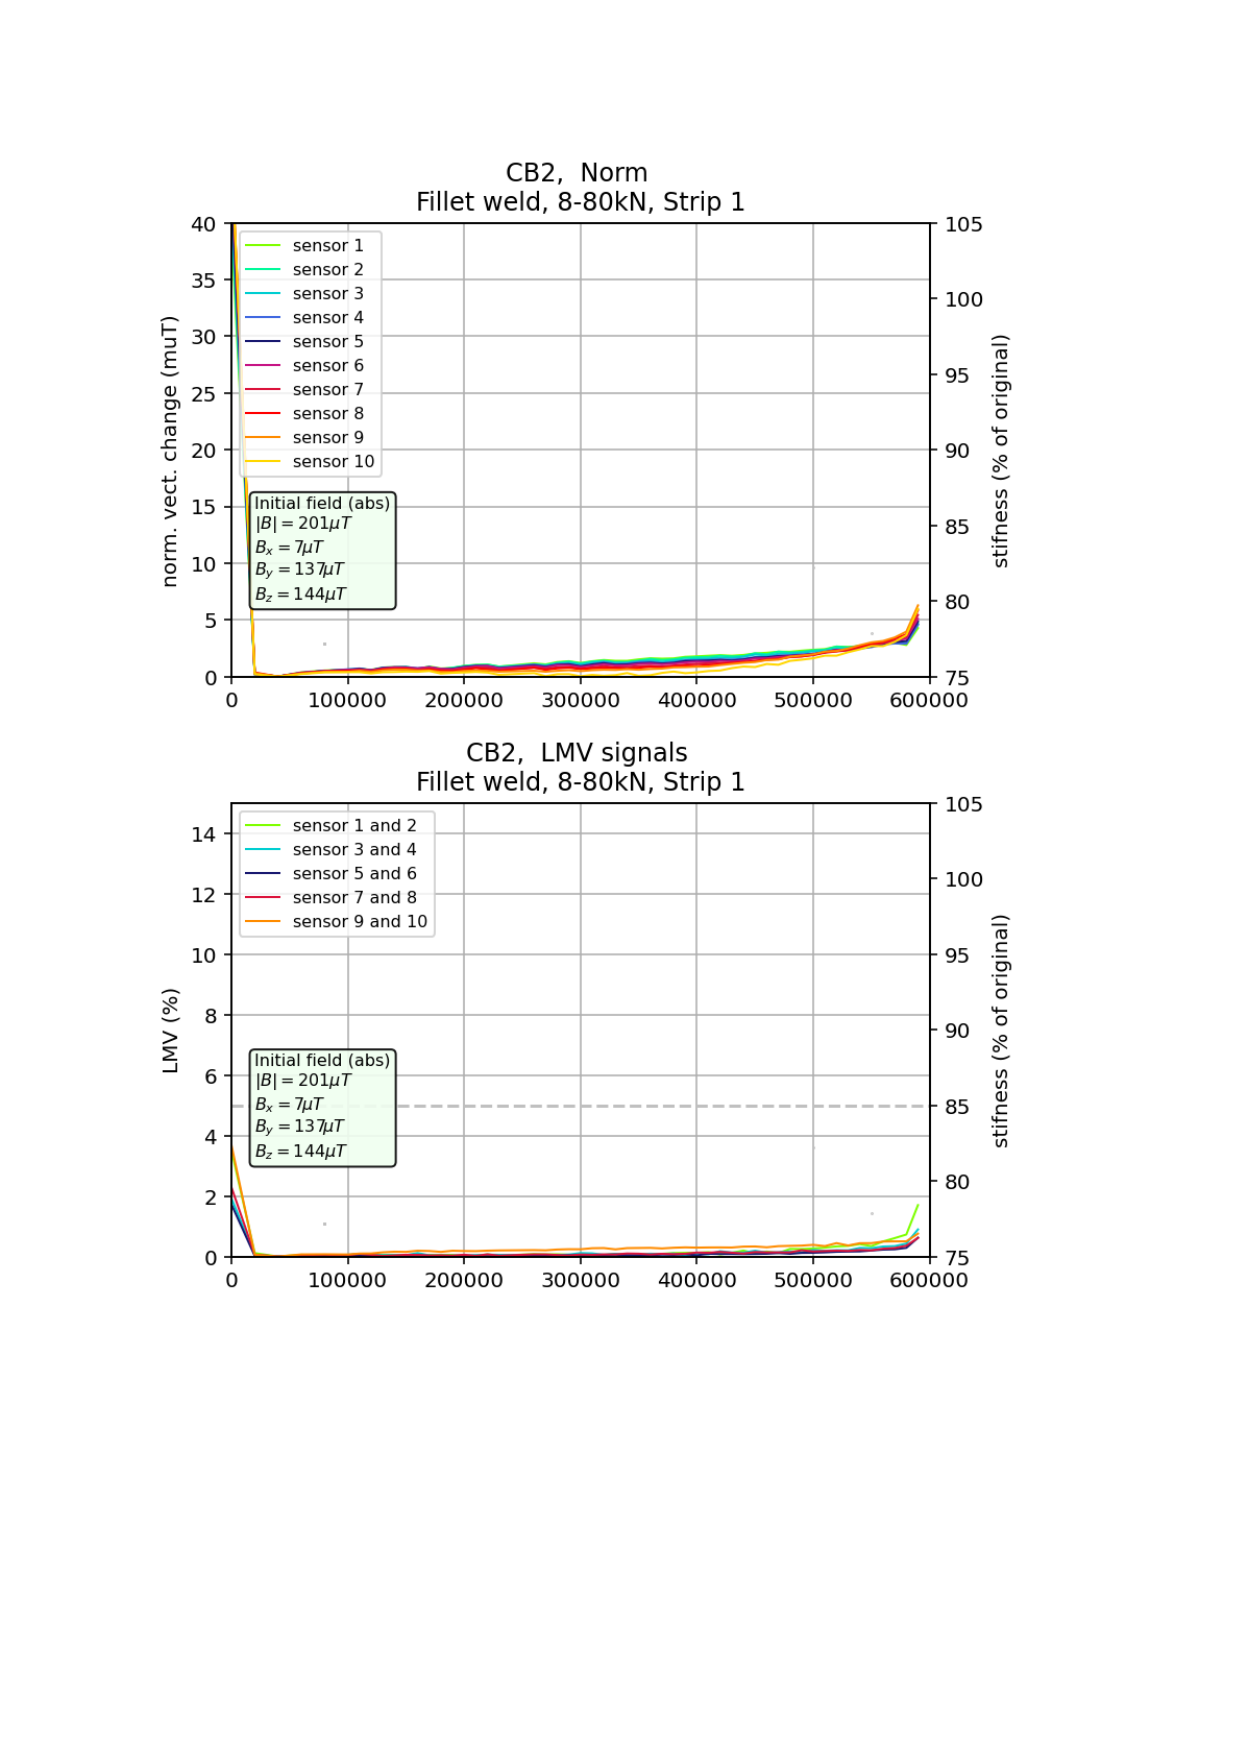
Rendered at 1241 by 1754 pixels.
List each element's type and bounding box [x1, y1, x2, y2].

picture [147, 147, 1027, 726]
picture [147, 727, 1027, 1306]
